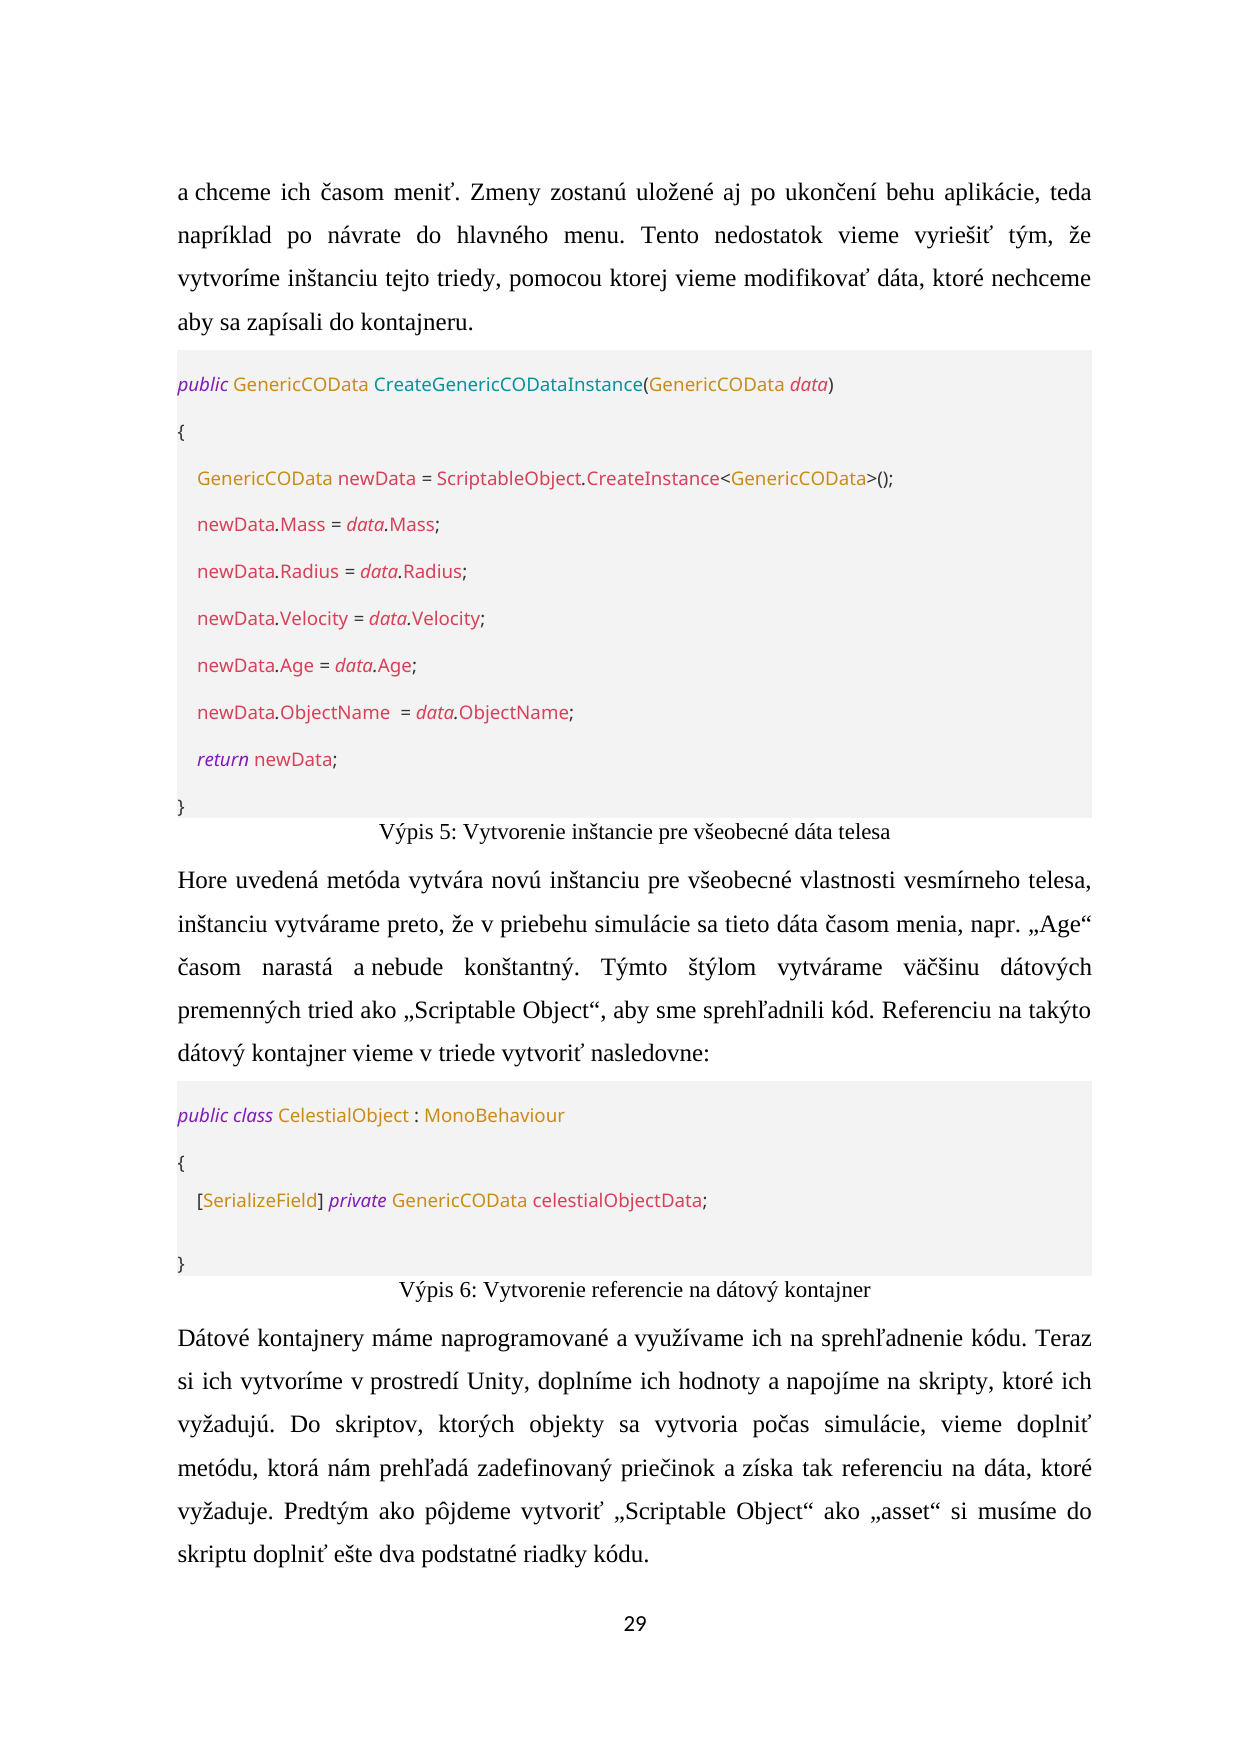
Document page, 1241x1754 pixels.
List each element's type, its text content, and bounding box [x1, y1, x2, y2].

text } [177, 1229, 1092, 1276]
text newData.Velocity = data.Velocity; [177, 584, 1092, 631]
text newData.Mass = data.Mass; [177, 490, 1092, 537]
text newData.Radius = data.Radius; [177, 537, 1092, 584]
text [177, 177, 1092, 335]
text newData.ObjectName = data.ObjectName; [177, 678, 1092, 725]
text newData.Age = data.Age; [177, 631, 1092, 678]
text { [177, 397, 1092, 443]
text return newData; [177, 725, 1092, 772]
text Hore uvedená metóda vytvára novú inštanciu pre všeobecné vlastnosti vesmírneho telesa, inštanciu vytvárame preto, že v priebehu simulácie sa tieto dáta časom menia, napr. „Age“ časom narastá a nebude konštantný. Týmto štýlom vytvárame väčšinu dátových premenných tried ako „Scriptable Object“, aby sme sprehľadnili kód. Referenciu na takýto dátový kontajner vieme v triede vytvoriť nasledovne: [177, 866, 1092, 1067]
text GenericCOData newData = ScriptableObject.CreateInstance<GenericCOData>(); [177, 443, 1092, 490]
text { [177, 1128, 1092, 1175]
text Výpis 5: Vytvorenie inštancie pre všeobecné dáta telesa [177, 818, 1092, 845]
text [SerializeField] private GenericCOData celestialObjectData; [177, 1175, 1092, 1212]
text Výpis 6: Vytvorenie referencie na dátový kontajner [177, 1276, 1092, 1302]
text Dátové kontajnery máme naprogramované a využívame ich na sprehľadnenie kódu. Teraz si ich vytvoríme v prostredí Unity, doplníme ich hodnoty a napojíme na skripty, ktoré ich vyžadujú. Do skriptov, ktorých objekty sa vytvoria počas simulácie, vieme doplniť metódu, ktorá nám prehľadá zadefinovaný priečinok a získa tak referenciu na dáta, ktoré vyžaduje. Predtým ako pôjdeme vytvoriť „Scriptable Object“ ako „asset“ si musíme do skriptu doplniť ešte dva podstatné riadky kódu. [177, 1323, 1092, 1568]
text } [177, 772, 1092, 818]
text public GenericCOData CreateGenericCODataInstance(GenericCOData data) [177, 350, 1092, 397]
text public class CelestialObject : MonoBehaviour [177, 1081, 1092, 1128]
